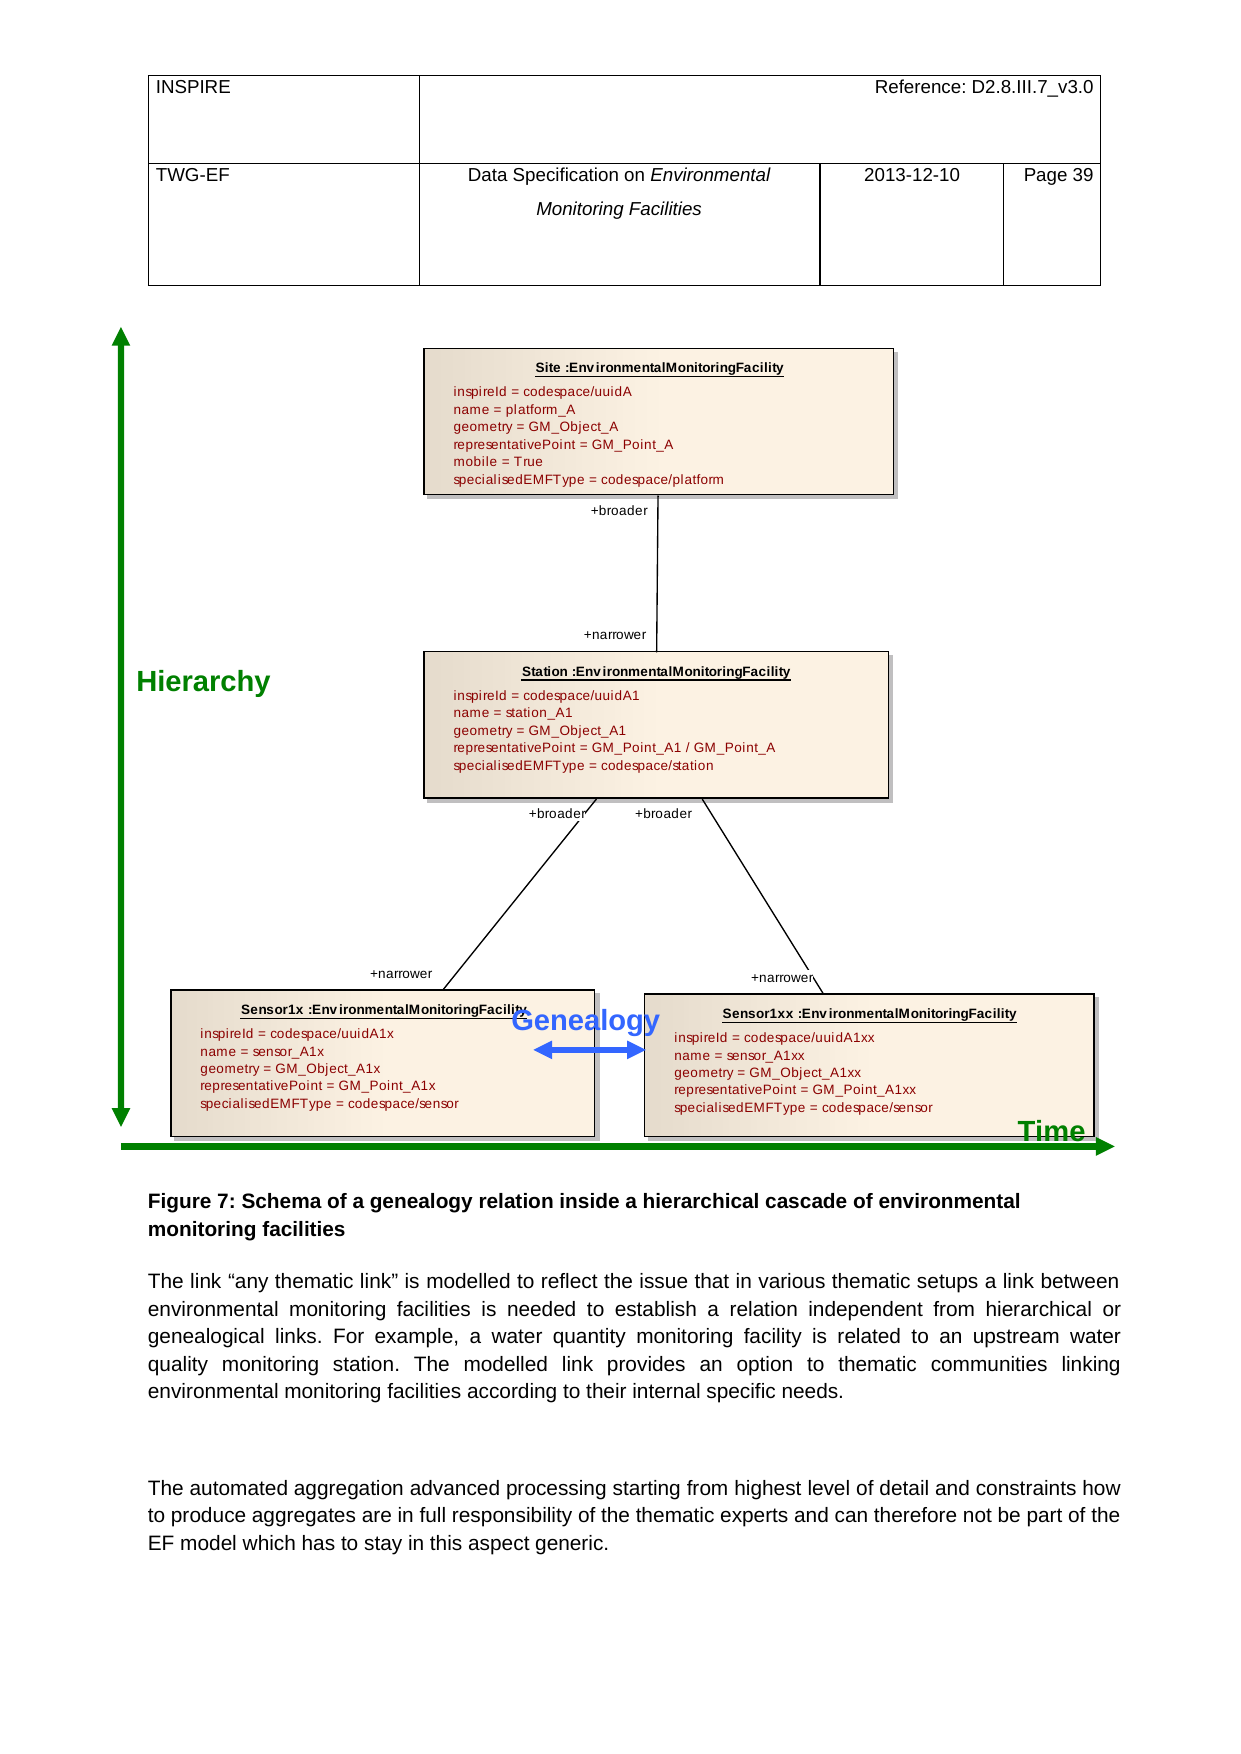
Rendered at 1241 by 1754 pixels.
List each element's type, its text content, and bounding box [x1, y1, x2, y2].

text The link “any thematic link” is modelled to reflect the issue that in various thematic setups a link between environmental monitoring facilities is needed to establish a relation independent from hierarchical or genealogical links. For example, a water quantity monitoring facility is related to an upstream water quality monitoring station. The modelled link provides an option to thematic communities linking environmental monitoring facilities according to their internal specific needs. [148, 1269, 1122, 1403]
text The automated aggregation advanced processing starting from highest level of detail and constraints how to produce aggregates are in full responsibility of the thematic experts and can therefore not be part of the EF model which has to stay in this aspect generic. [148, 1476, 1122, 1555]
text Figure 7: Schema of a genealogy relation inside a hierarchical cascade of environmental monitoring facilities [148, 1189, 1122, 1241]
